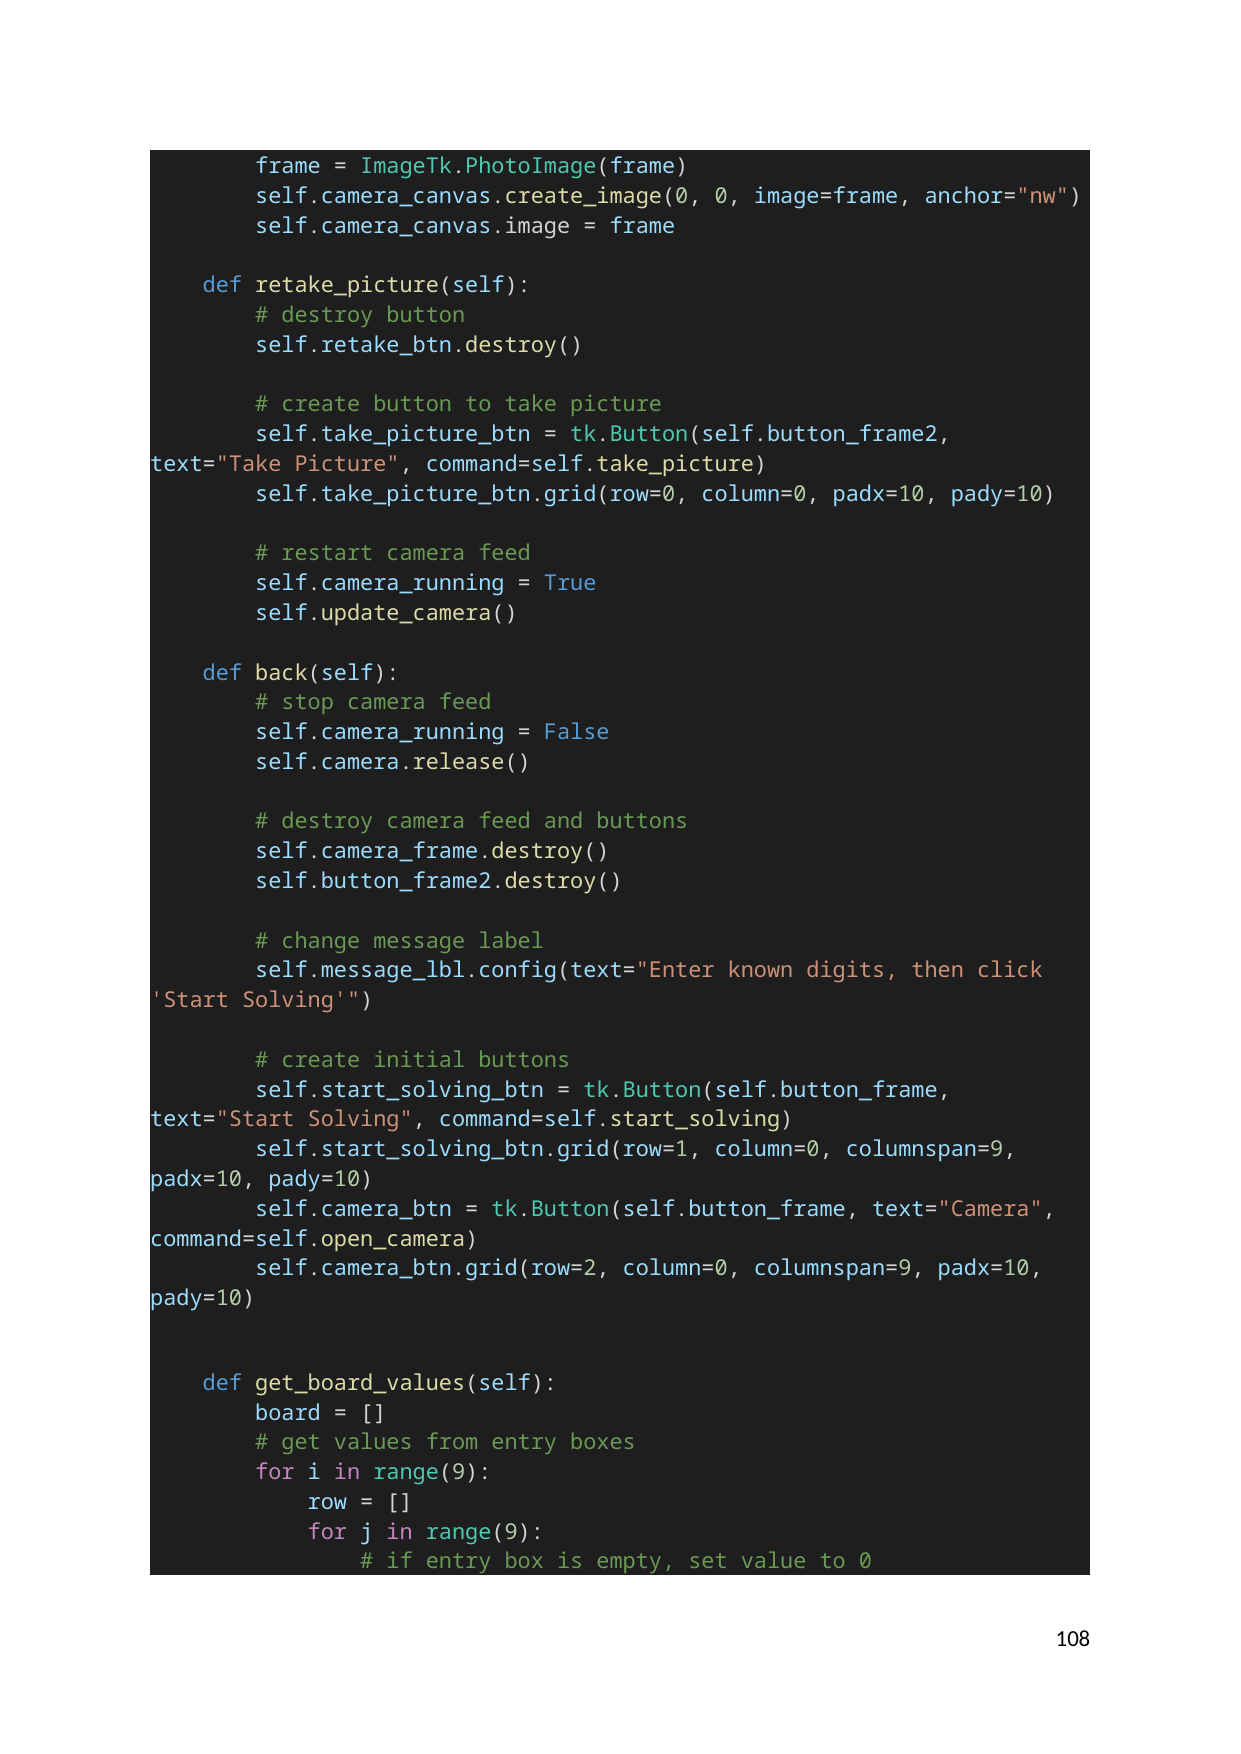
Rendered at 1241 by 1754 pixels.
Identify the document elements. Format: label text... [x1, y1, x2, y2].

text # change message label [150, 924, 1090, 954]
text self.message_lbl.config(text="Enter known digits, then click 'Start Solving'") [150, 954, 1090, 1014]
text # create button to take picture [150, 388, 1090, 418]
text # create initial buttons [150, 1044, 1090, 1073]
text def back(self): [150, 656, 1090, 686]
text self.camera_canvas.create_image(0, 0, image=frame, anchor="nw") [150, 180, 1090, 209]
text # if entry box is empty, set value to 0 [150, 1545, 1090, 1575]
text frame = ImageTk.PhotoImage(frame) [150, 150, 1090, 180]
text row = [] [150, 1486, 1090, 1516]
text self.start_solving_btn = tk.Button(self.button_frame, text="Start Solving", command=self.start_solving) [150, 1073, 1090, 1133]
text self.camera_running = False [150, 716, 1090, 746]
text self.take_picture_btn.grid(row=0, column=0, padx=10, pady=10) [150, 478, 1090, 507]
text self.camera_btn.grid(row=2, column=0, columnspan=9, padx=10, pady=10) [150, 1252, 1090, 1312]
text self.camera_canvas.image = frame [150, 209, 1090, 239]
text self.camera_frame.destroy() [150, 835, 1090, 865]
text # destroy button [150, 299, 1090, 329]
text # destroy camera feed and buttons [150, 805, 1090, 835]
text for j in range(9): [150, 1516, 1090, 1545]
text for i in range(9): [150, 1456, 1090, 1486]
text def retake_picture(self): [150, 269, 1090, 299]
text board = [] [150, 1396, 1090, 1426]
text self.retake_btn.destroy() [150, 329, 1090, 358]
text self.update_camera() [150, 597, 1090, 627]
text # stop camera feed [150, 686, 1090, 716]
text # restart camera feed [150, 537, 1090, 567]
text self.start_solving_btn.grid(row=1, column=0, columnspan=9, padx=10, pady=10) [150, 1133, 1090, 1193]
text self.camera_btn = tk.Button(self.button_frame, text="Camera", command=self.open_camera) [150, 1193, 1090, 1252]
text self.camera.release() [150, 746, 1090, 776]
text self.take_picture_btn = tk.Button(self.button_frame2, text="Take Picture", command=self.take_picture) [150, 418, 1090, 478]
text # get values from entry boxes [150, 1426, 1090, 1456]
text self.camera_running = True [150, 567, 1090, 597]
text def get_board_values(self): [150, 1367, 1090, 1396]
text self.button_frame2.destroy() [150, 865, 1090, 895]
